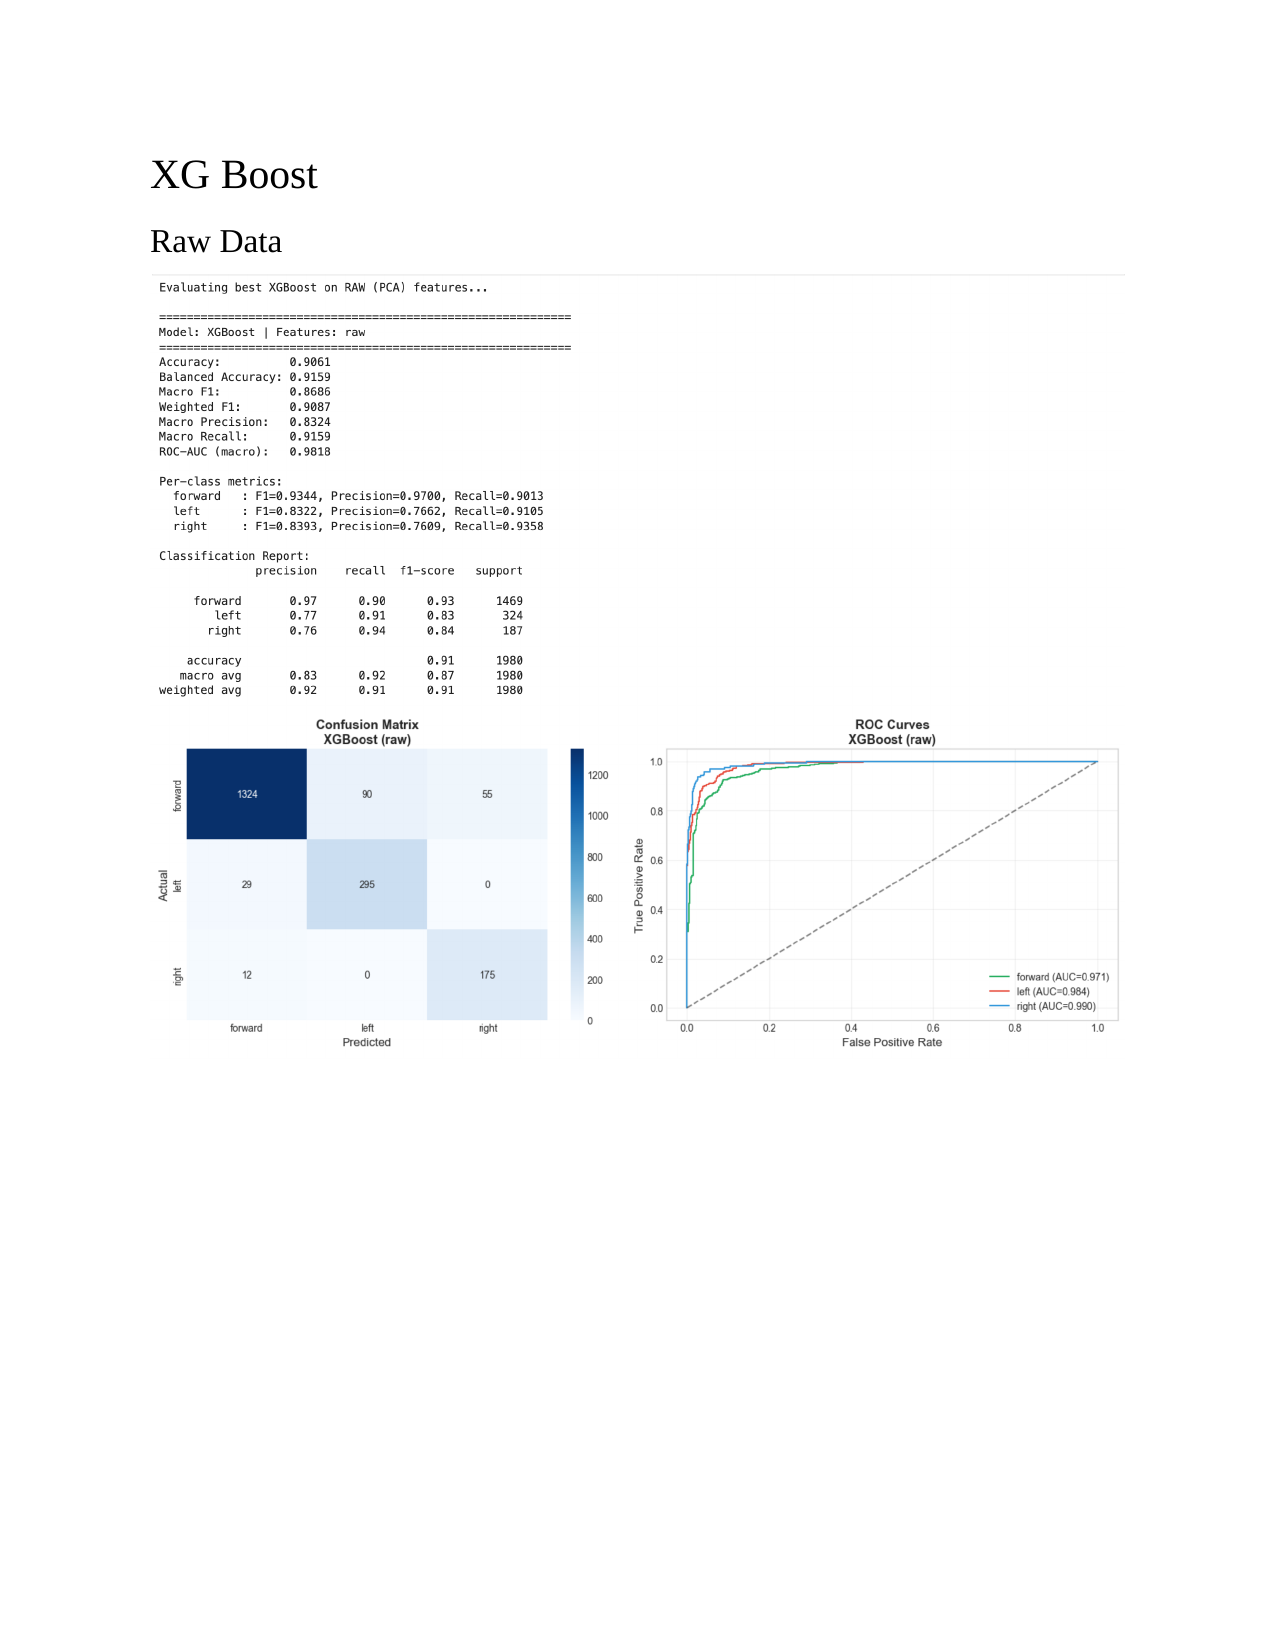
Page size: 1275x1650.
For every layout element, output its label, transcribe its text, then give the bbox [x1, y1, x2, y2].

subtitle XG Boost [150, 150, 1125, 198]
subtitle Raw Data [150, 222, 1125, 260]
picture [150, 274, 1125, 1059]
